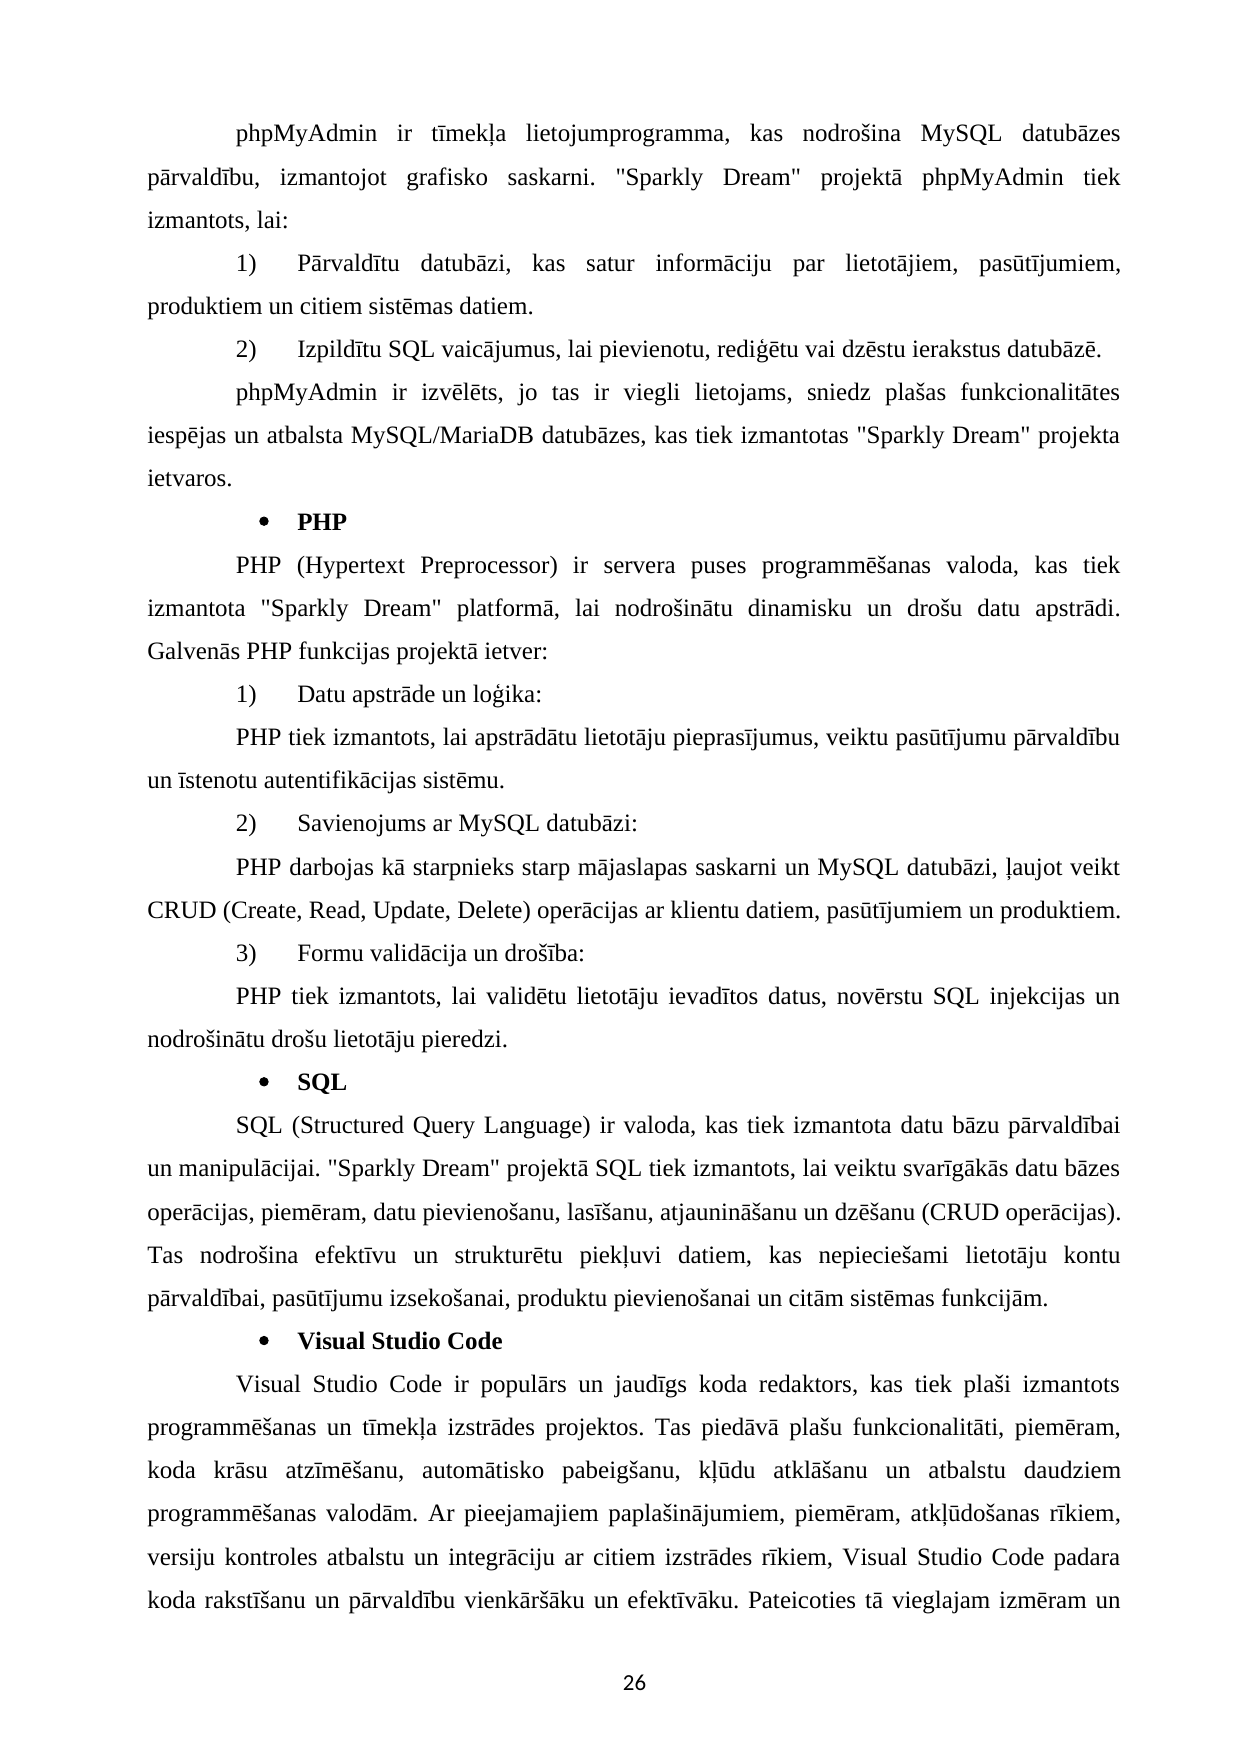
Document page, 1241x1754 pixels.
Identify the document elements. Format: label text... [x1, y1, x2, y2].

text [147, 1369, 1122, 1613]
text 2) Savienojums ar MySQL datubāzi: [147, 808, 1122, 837]
list Visual Studio Code [259, 1326, 1122, 1355]
list SQL [259, 1067, 1122, 1096]
text PHP tiek izmantots, lai validētu lietotāju ievadītos datus, novērstu SQL injekcijas un nodrošinātu drošu lietotāju pieredzi. [147, 981, 1122, 1053]
text 2) Izpildītu SQL vaicājumus, lai pievienotu, rediģētu vai dzēstu ierakstus datubāzē. [147, 334, 1122, 363]
text SQL (Structured Query Language) ir valoda, kas tiek izmantota datu bāzu pārvaldībai un manipulācijai. "Sparkly Dream" projektā SQL tiek izmantots, lai veiktu svarīgākās datu bāzes operācijas, piemēram, datu pievienošanu, lasīšanu, atjaunināšanu un dzēšanu (CRUD operācijas). Tas nodrošina efektīvu un strukturētu piekļuvi datiem, kas nepieciešami lietotāju kontu pārvaldībai, pasūtījumu izsekošanai, produktu pievienošanai un citām sistēmas funkcijām. [147, 1110, 1122, 1312]
list PHP [259, 507, 1122, 535]
text phpMyAdmin ir izvēlēts, jo tas ir viegli lietojams, sniedz plašas funkcionalitātes iespējas un atbalsta MySQL/MariaDB datubāzes, kas tiek izmantotas "Sparkly Dream" projekta ietvaros. [147, 377, 1122, 492]
text 1) Datu apstrāde un loģika: [147, 679, 1122, 708]
text 3) Formu validācija un drošība: [147, 938, 1122, 967]
text phpMyAdmin ir tīmekļa lietojumprogramma, kas nodrošina MySQL datubāzes pārvaldību, izmantojot grafisko saskarni. "Sparkly Dream" projektā phpMyAdmin tiek izmantots, lai: [147, 118, 1122, 233]
text PHP darbojas kā starpnieks starp mājaslapas saskarni un MySQL datubāzi, ļaujot veikt CRUD (Create, Read, Update, Delete) operācijas ar klientu datiem, pasūtījumiem un produktiem. [147, 852, 1122, 923]
text 1) Pārvaldītu datubāzi, kas satur informāciju par lietotājiem, pasūtījumiem, produktiem un citiem sistēmas datiem. [147, 248, 1122, 320]
text PHP tiek izmantots, lai apstrādātu lietotāju pieprasījumus, veiktu pasūtījumu pārvaldību un īstenotu autentifikācijas sistēmu. [147, 722, 1122, 794]
text PHP (Hypertext Preprocessor) ir servera puses programmēšanas valoda, kas tiek izmantota "Sparkly Dream" platformā, lai nodrošinātu dinamisku un drošu datu apstrādi. Galvenās PHP funkcijas projektā ietver: [147, 550, 1122, 665]
